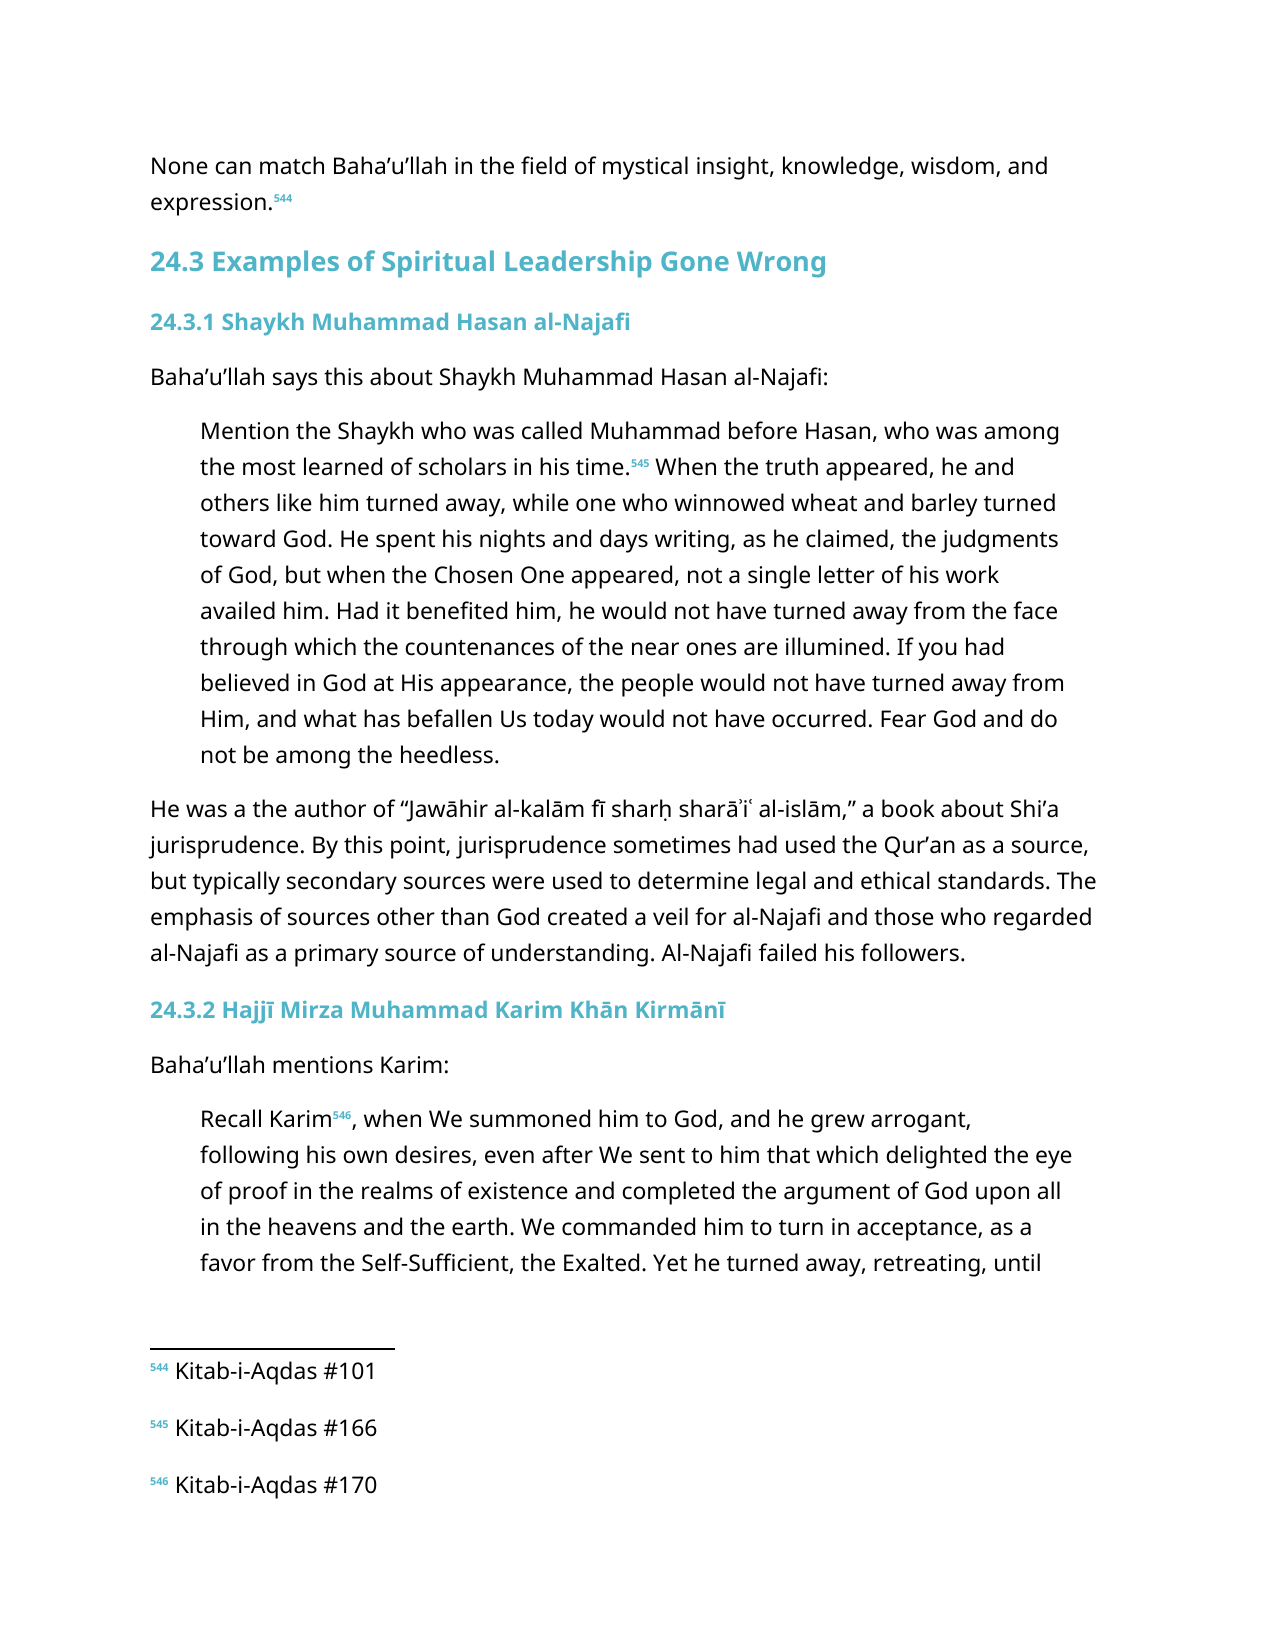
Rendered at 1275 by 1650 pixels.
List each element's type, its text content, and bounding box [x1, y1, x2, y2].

text Baha’u’llah says this about Shaykh Muhammad Hasan al-Najafi: [150, 361, 1125, 392]
text None can match Baha’u’llah in the field of mystical insight, knowledge, wisdom, and expression. [150, 150, 1125, 217]
text Baha’u’llah mentions Karim: [150, 1049, 1125, 1080]
text He was a the author of “Jawāhir al-kalām fī sharḥ sharāʾiʿ al-islām,” a book about Shi’a jurisprudence. By this point, jurisprudence sometimes had used the Qur’an as a source, but typically secondary sources were used to determine legal and ethical standards. The emphasis of sources other than God created a veil for al-Najafi and those who regarded al-Najafi as a primary source of understanding. Al-Najafi failed his followers. [150, 793, 1125, 968]
text Mention the Shaykh who was called Muhammad before Hasan, who was among the most learned of scholars in his time. When the truth appeared, he and others like him turned away, while one who winnowed wheat and barley turned toward God. He spent his nights and days writing, as he claimed, the judgments of God, but when the Chosen One appeared, not a single letter of his work availed him. Had it benefited him, he would not have turned away from the face through which the countenances of the near ones are illumined. If you had believed in God at His appearance, the people would not have turned away from Him, and what has befallen Us today would not have occurred. Fear God and do not be among the heedless. [200, 415, 1075, 770]
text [200, 1103, 1075, 1278]
subtitle 24.3.1 Shaykh Muhammad Hasan al-Najafi [150, 306, 1125, 337]
subtitle 24.3.2 Hajjī Mirza Muhammad Karim Khān Kirmānī [150, 994, 1125, 1025]
subtitle 24.3 Examples of Spiritual Leadership Gone Wrong [150, 243, 1125, 279]
